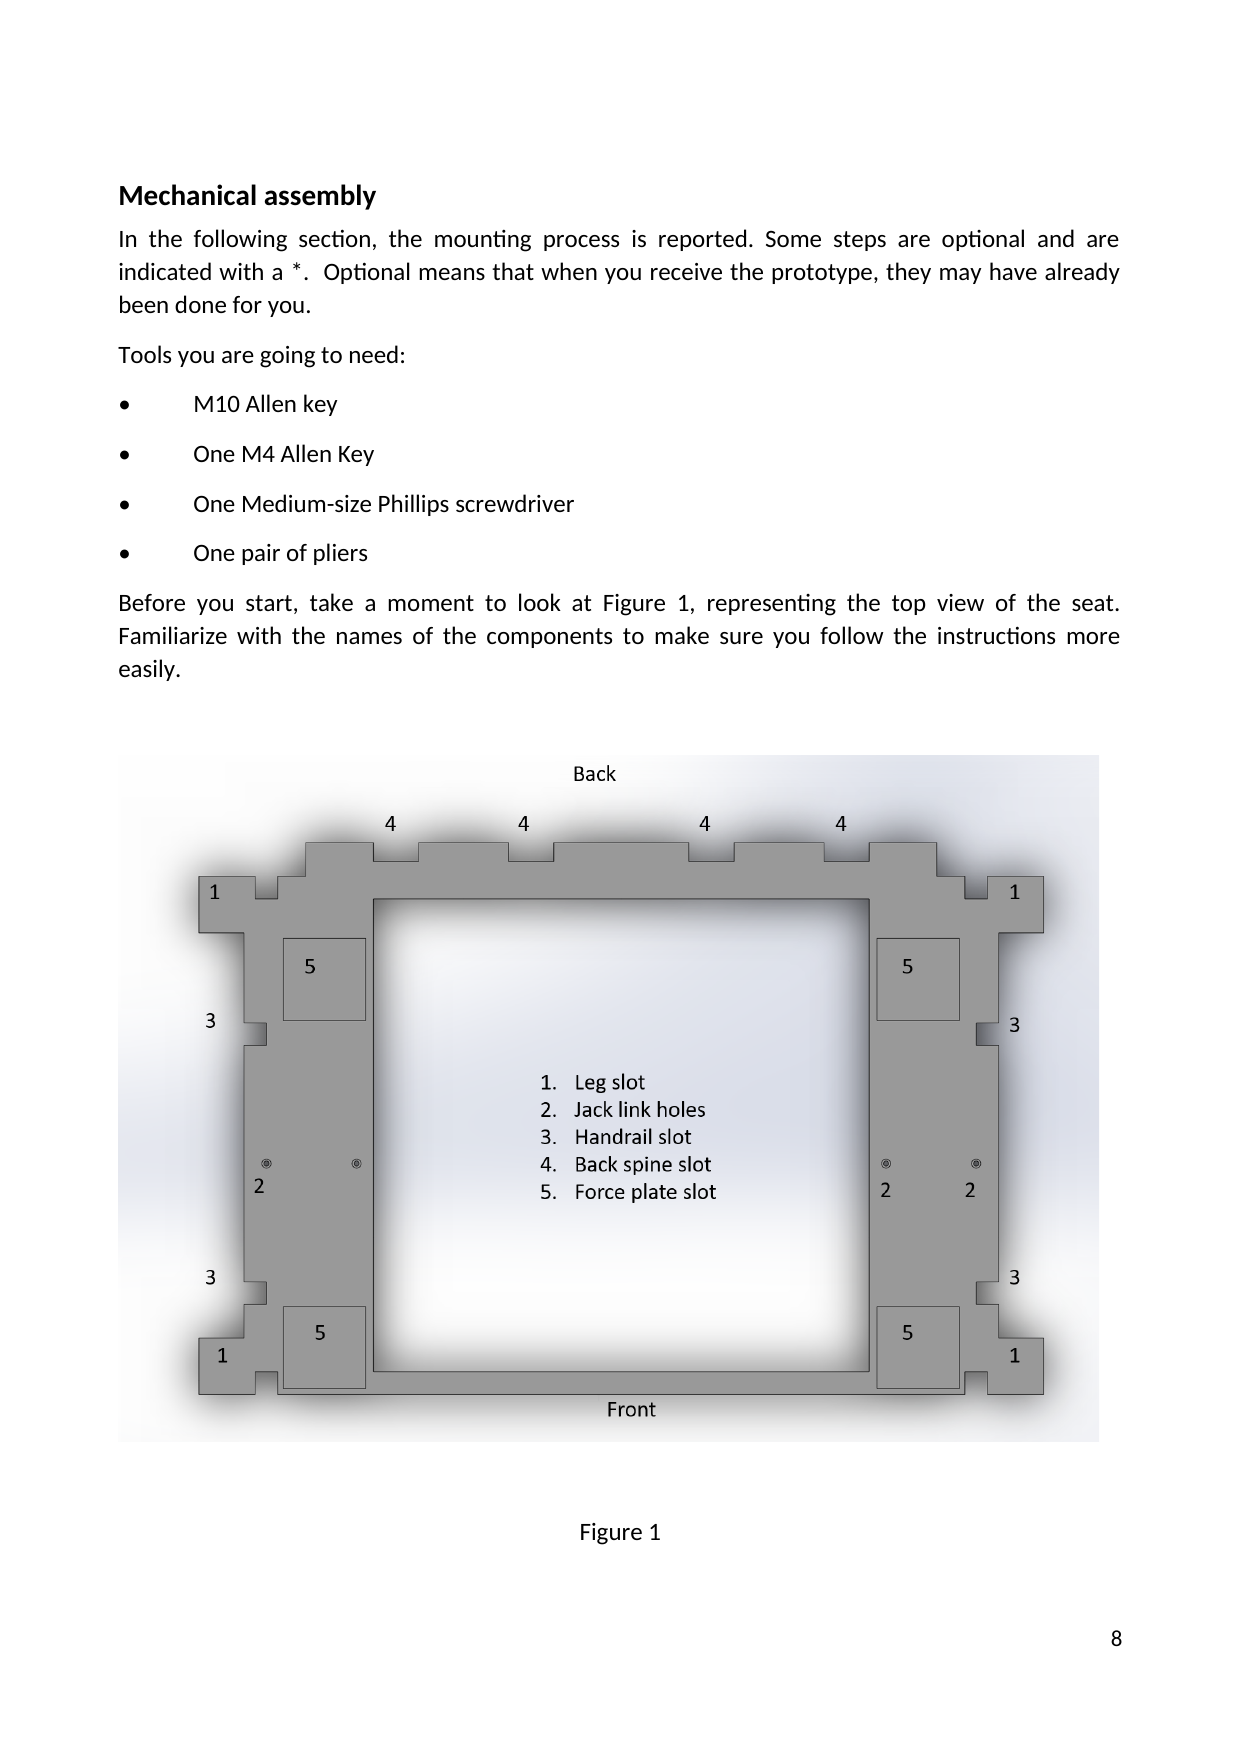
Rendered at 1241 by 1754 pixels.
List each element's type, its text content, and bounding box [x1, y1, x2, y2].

text • M10 Allen key [118, 388, 1122, 419]
text • One M4 Allen Key [118, 438, 1122, 469]
picture [118, 752, 1100, 1445]
text In the following section, the mounting process is reported. Some steps are optional and are indicated with a *. Optional means that when you receive the prototype, they may have already been done for you. [118, 223, 1122, 320]
subtitle Mechanical assembly [118, 177, 1122, 212]
text Tools you are going to need: [118, 339, 1122, 369]
text Figure 1 [118, 1516, 1122, 1547]
text Before you start, take a moment to look at Figure 1, representing the top view of the seat. Familiarize with the names of the components to make sure you follow the instructions more easily. [118, 587, 1122, 683]
text • One pair of pliers [118, 537, 1122, 568]
text • One Medium-size Phillips screwdriver [118, 488, 1122, 518]
